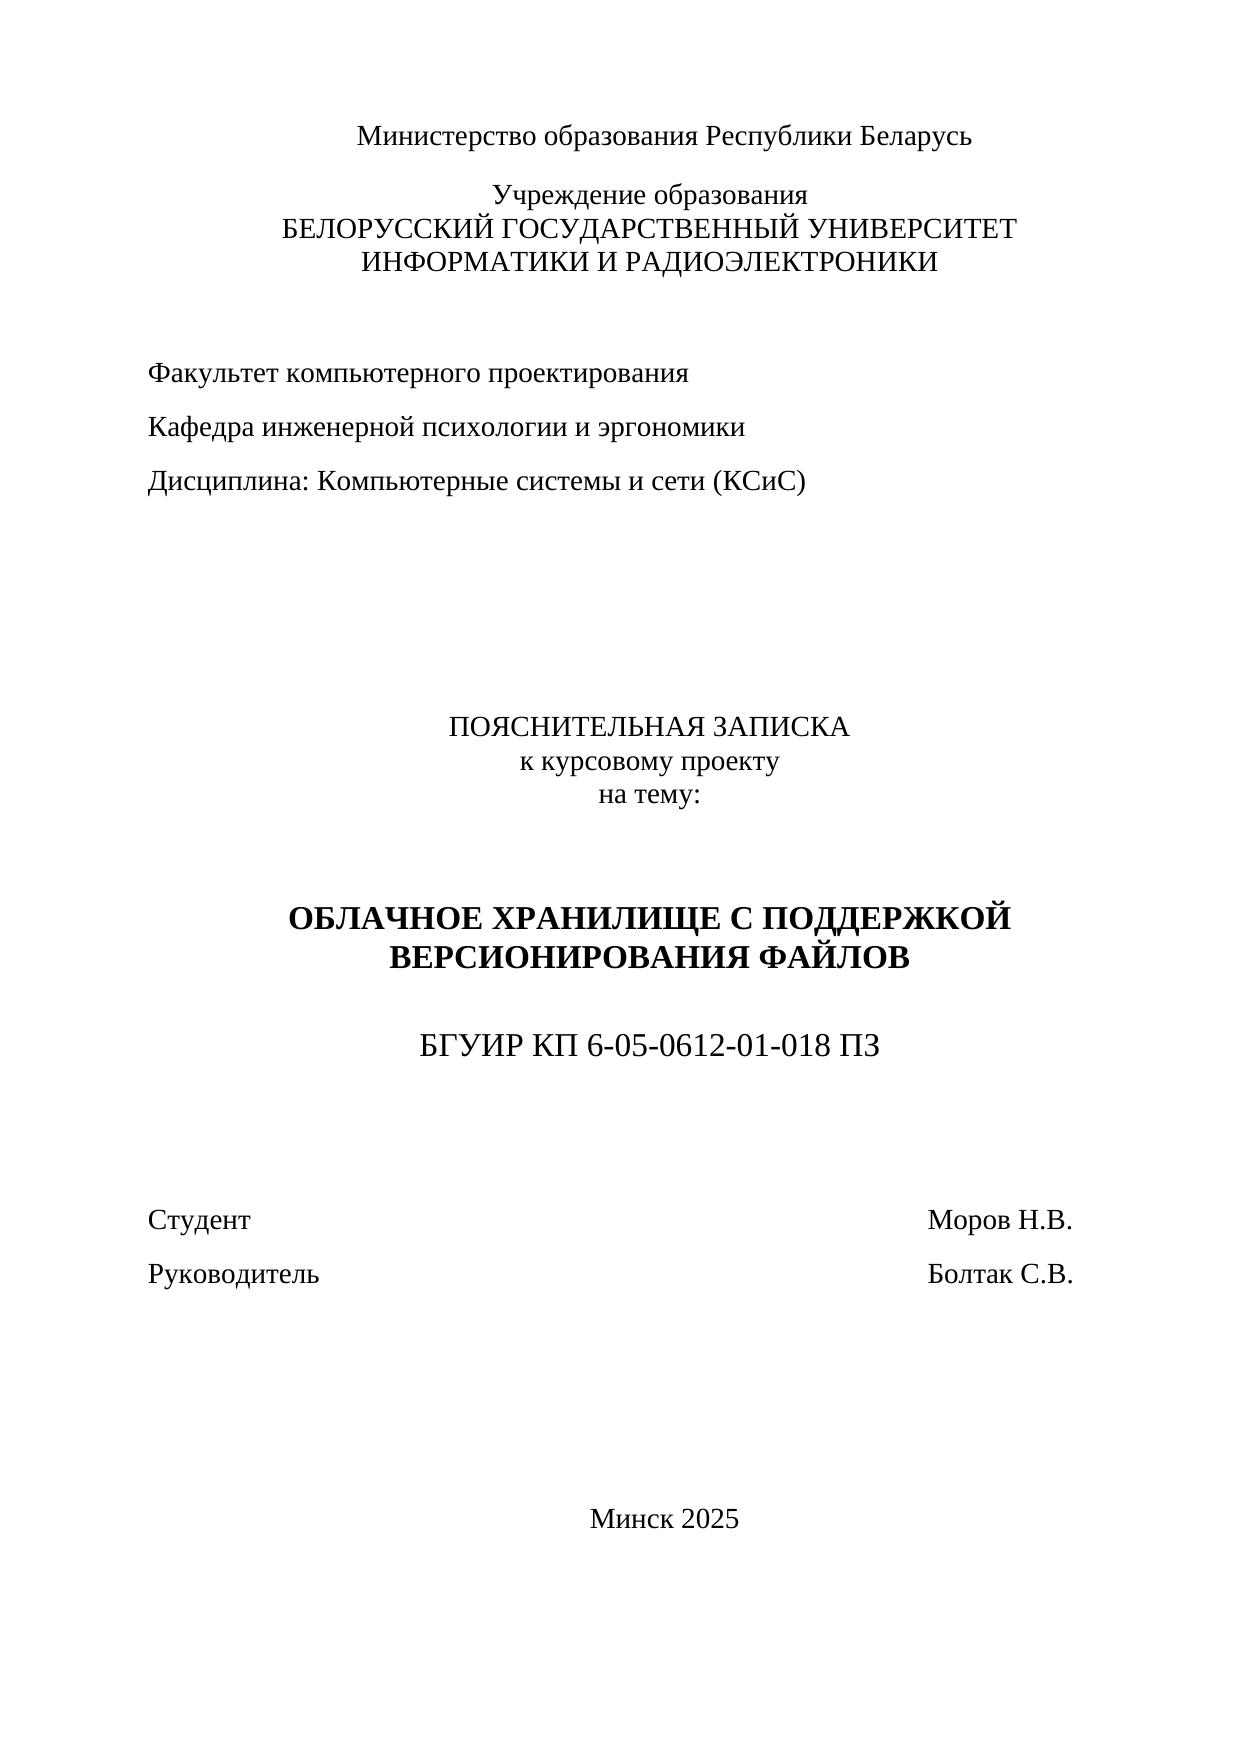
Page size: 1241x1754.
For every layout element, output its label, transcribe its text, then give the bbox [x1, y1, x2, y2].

text Руководитель Болтак С.В. [148, 1256, 1152, 1290]
text Минск 2025 [177, 1502, 1152, 1535]
text ИНФОРМАТИКИ И РАДИОЭЛЕКТРОНИКИ [148, 244, 1152, 278]
text БЕЛОРУССКИЙ ГОСУДАРСТВЕННЫЙ УНИВЕРСИТЕТ [148, 211, 1152, 244]
text Кафедра инженерной психологии и эргономики [148, 409, 1152, 443]
text на тему: [148, 777, 1152, 810]
text Дисциплина: Компьютерные системы и сети (КСиС) [148, 463, 1152, 497]
text Министерство образования Республики Беларусь [177, 118, 1152, 152]
text БГУИР КП 6-05-0612-01-018 ПЗ [148, 1025, 1152, 1063]
text Учреждение образования [148, 177, 1152, 211]
text Студент Моров Н.В. [148, 1202, 1152, 1235]
text ОБЛАЧНОЕ ХРАНИЛИЩЕ С ПОДДЕРЖКОЙ ВЕРСИОНИРОВАНИЯ ФАЙЛОВ [148, 898, 1152, 975]
text Факультет компьютерного проектирования [148, 355, 1152, 388]
text к курсовому проекту [148, 743, 1152, 777]
text ПОЯСНИТЕЛЬНАЯ ЗАПИСКА [148, 709, 1152, 743]
